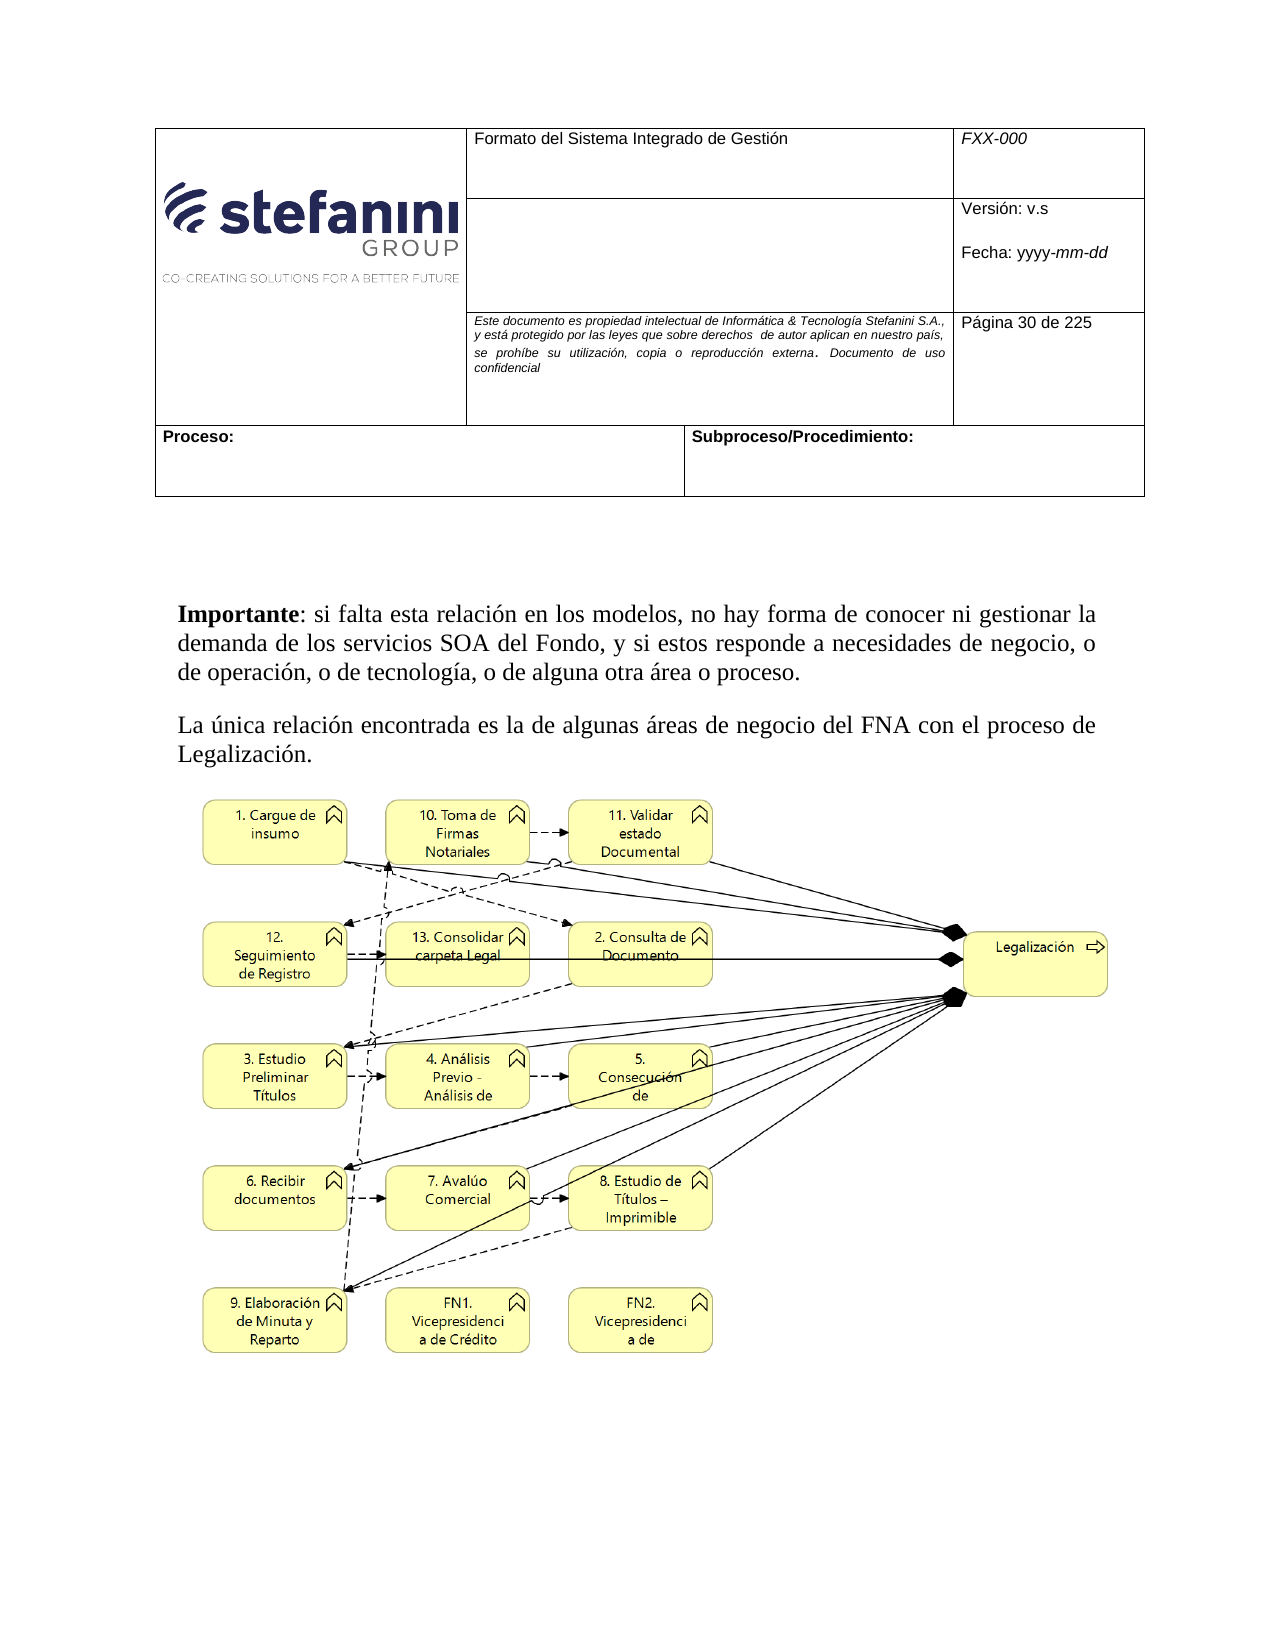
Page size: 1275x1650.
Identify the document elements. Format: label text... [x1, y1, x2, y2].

text Importante: si falta esta relación en los modelos, no hay forma de conocer ni gestionar la demanda de los servicios SOA del Fondo, y si estos responde a necesidades de negocio, o de operación, o de tecnología, o de alguna otra área o proceso. [177, 599, 1098, 686]
picture [162, 182, 460, 286]
text La única relación encontrada es la de algunas áreas de negocio del FNA con el proceso de Legalización. [177, 711, 1098, 768]
picture [196, 793, 1115, 1360]
